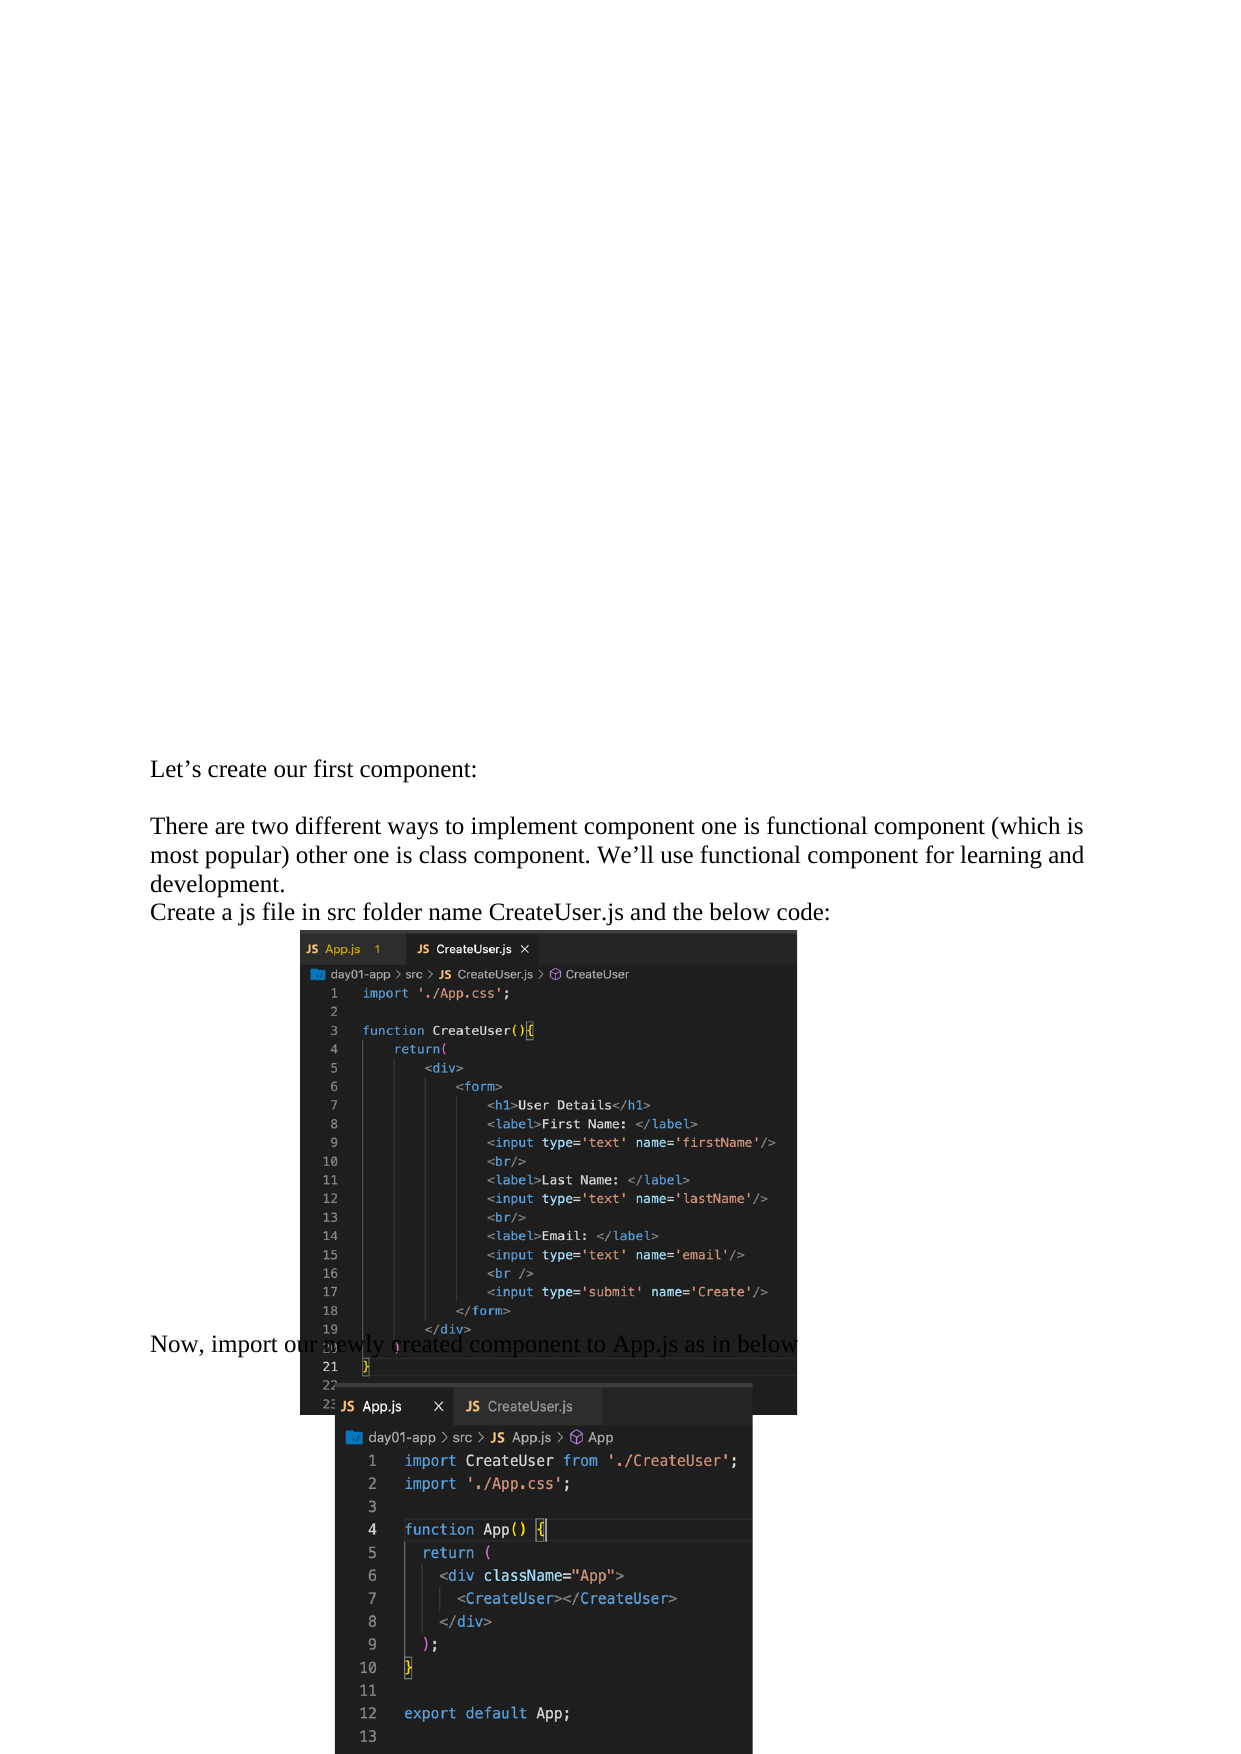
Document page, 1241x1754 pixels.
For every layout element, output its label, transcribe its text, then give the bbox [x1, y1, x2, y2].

text Create a js file in src folder name CreateUser.js and the below code: [150, 897, 1090, 926]
picture [300, 1357, 798, 1754]
text Let’s create our first component: [150, 754, 1090, 782]
picture [300, 930, 798, 1329]
text There are two different ways to implement component one is functional component (which is most popular) other one is class component. We’ll use functional component for learning and development. [150, 811, 1090, 897]
text Now, import our newly created component to App.js as in below [150, 1329, 1090, 1357]
